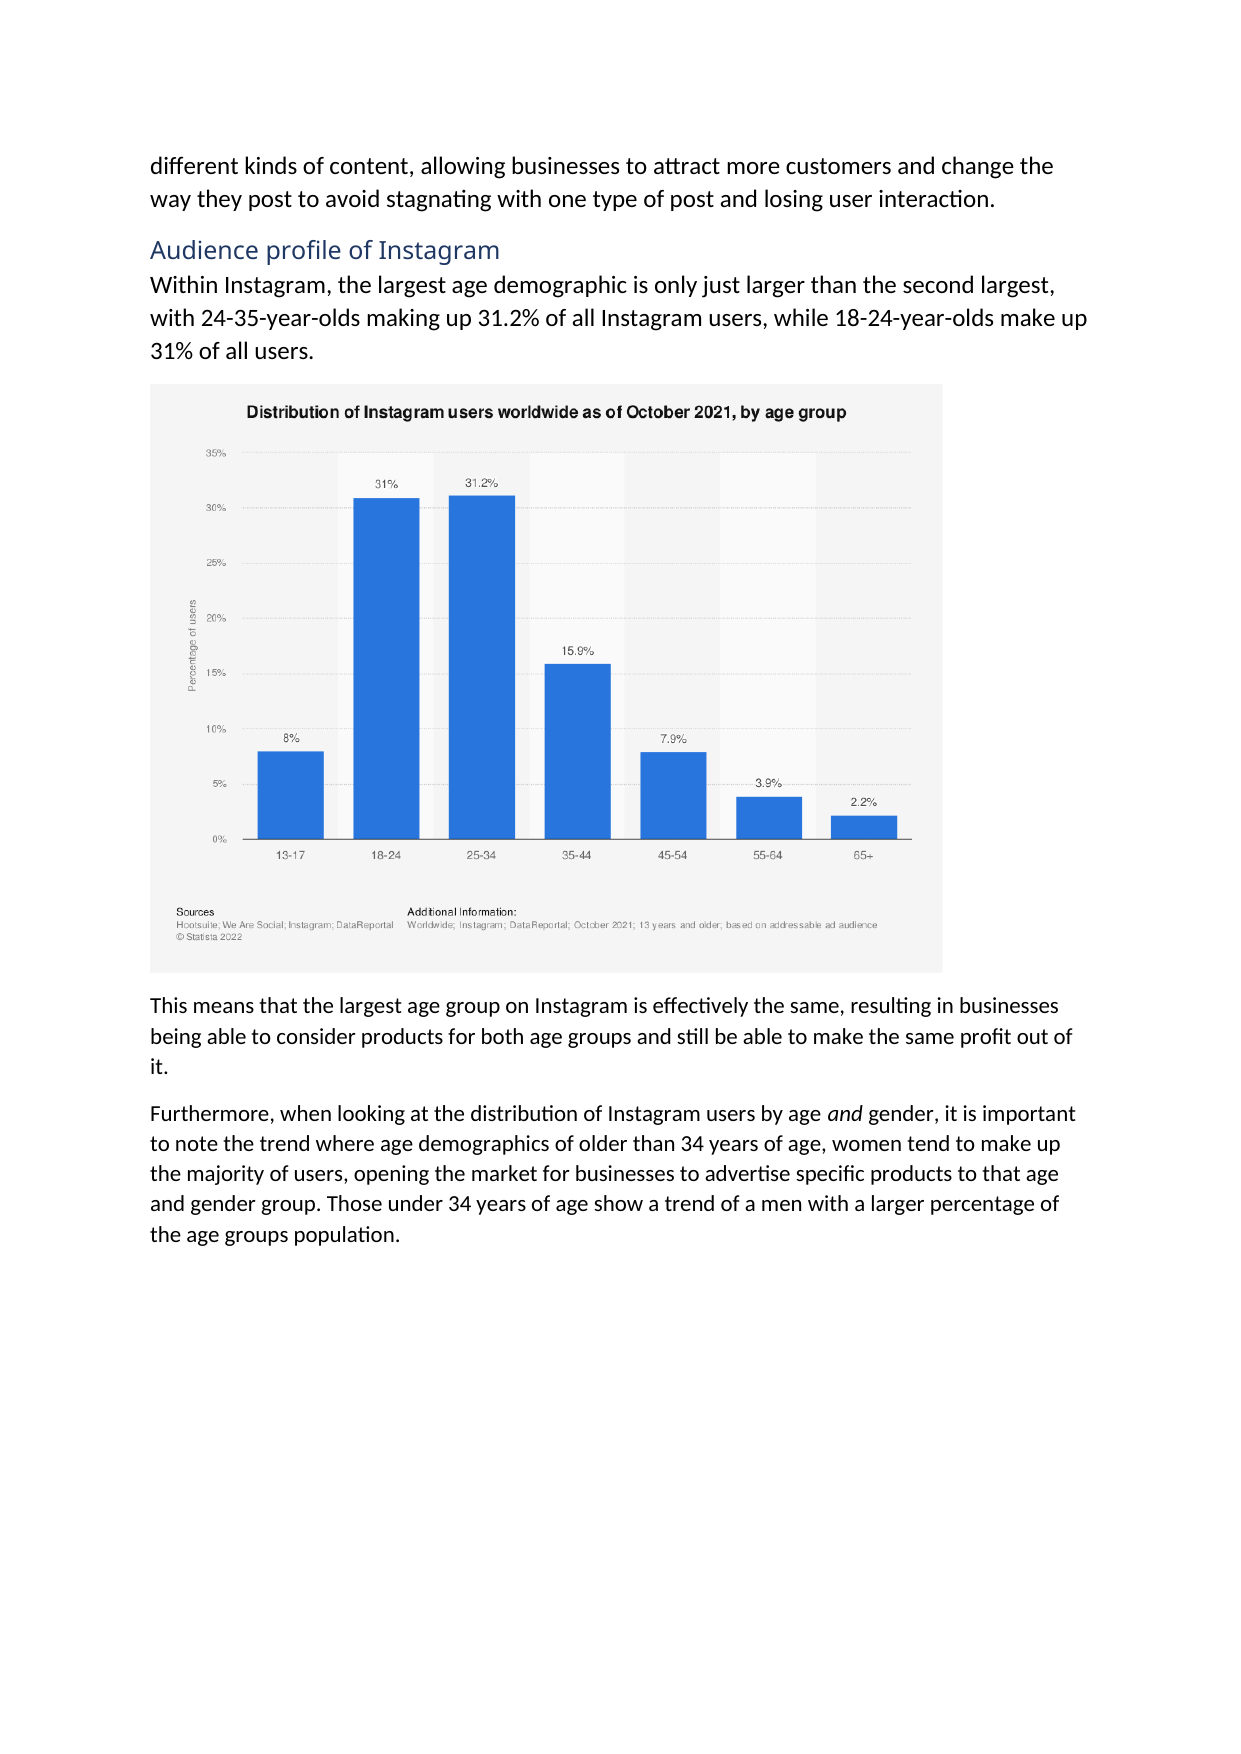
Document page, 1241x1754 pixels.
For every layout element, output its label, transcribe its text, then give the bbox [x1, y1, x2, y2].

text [150, 150, 1090, 213]
subtitle Audience profile of Instagram [150, 232, 1090, 267]
text Within Instagram, the largest age demographic is only just larger than the second largest, with 24-35-year-olds making up 31.2% of all Instagram users, while 18-24-year-olds make up 31% of all users. [150, 269, 1090, 366]
text Furthermore, when looking at the distribution of Instagram users by age and gender, it is important to note the trend where age demographics of older than 34 years of age, women tend to make up the majority of users, opening the market for businesses to advertise specific products to that age and gender group. Those under 34 years of age show a trend of a men with a larger percentage of the age groups population. [150, 1099, 1090, 1248]
picture [150, 384, 943, 973]
text This means that the largest age group on Instagram is effectively the same, resulting in businesses being able to consider products for both age groups and still be able to make the same profit out of it. [150, 992, 1090, 1080]
